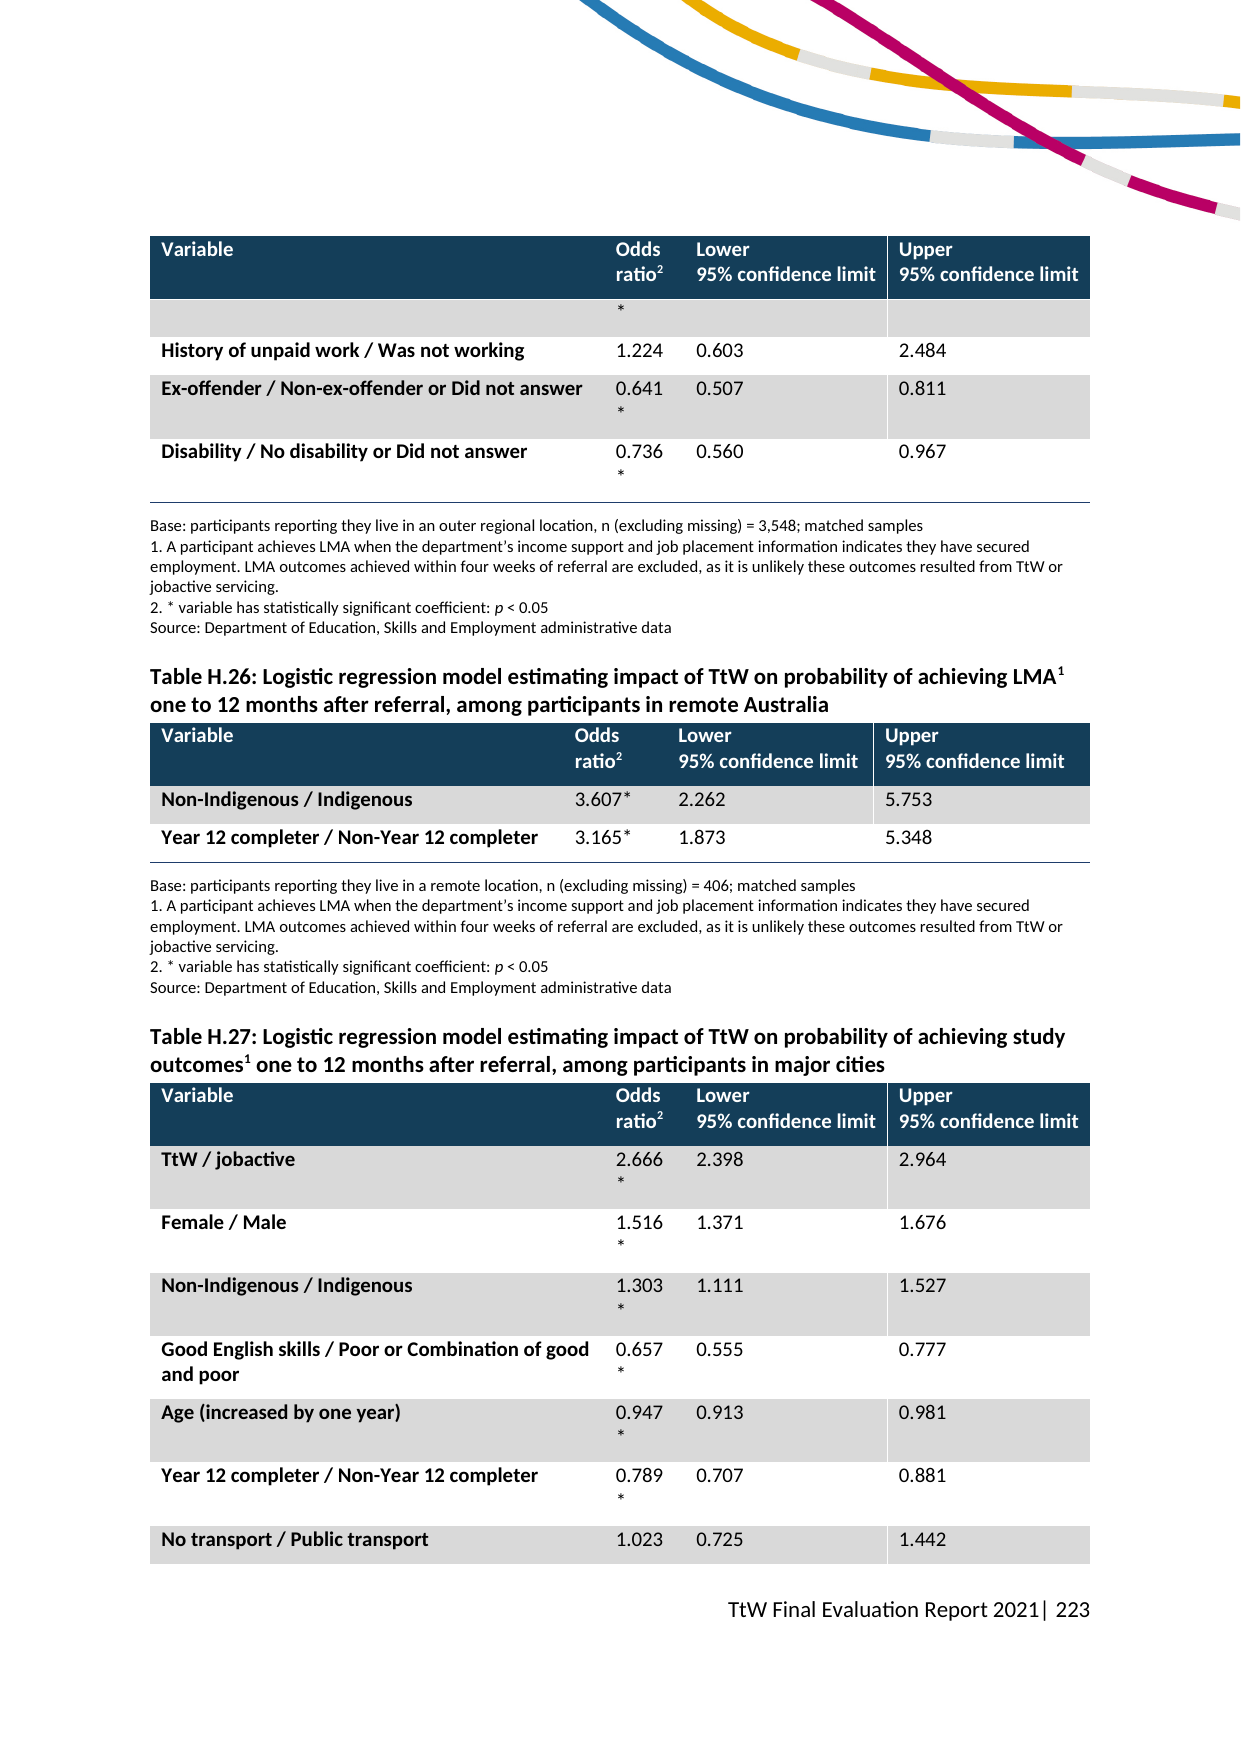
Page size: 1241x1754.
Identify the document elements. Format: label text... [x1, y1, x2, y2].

text 2. * variable has statistically significant coefficient: p < 0.05 [150, 597, 1090, 617]
text Base: participants reporting they live in an outer regional location, n (excluding missing) = 3,548; matched samples [150, 516, 1090, 536]
text 2. * variable has statistically significant coefficient: p < 0.05 [150, 957, 1090, 977]
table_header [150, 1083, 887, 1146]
text Table H.27: Logistic regression model estimating impact of TtW on probability of achieving study outcomes1 one to 12 months after referral, among participants in major cities [150, 1022, 1090, 1078]
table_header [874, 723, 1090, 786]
picture [0, 0, 1241, 229]
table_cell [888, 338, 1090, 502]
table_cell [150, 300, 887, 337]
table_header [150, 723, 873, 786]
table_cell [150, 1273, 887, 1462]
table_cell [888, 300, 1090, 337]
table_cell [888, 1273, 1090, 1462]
text 1. A participant achieves LMA when the department’s income support and job placement information indicates they have secured employment. LMA outcomes achieved within four weeks of referral are excluded, as it is unlikely these outcomes resulted from TtW or jobactive servicing. [150, 896, 1090, 957]
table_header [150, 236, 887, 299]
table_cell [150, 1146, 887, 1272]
text Base: participants reporting they live in a remote location, n (excluding missing) = 406; matched samples [150, 875, 1090, 896]
text Table H.26: Logistic regression model estimating impact of TtW on probability of achieving LMA1 one to 12 months after referral, among participants in remote Australia [150, 662, 1090, 718]
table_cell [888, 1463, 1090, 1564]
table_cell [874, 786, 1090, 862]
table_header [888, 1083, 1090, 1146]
text 1. A participant achieves LMA when the department’s income support and job placement information indicates they have secured employment. LMA outcomes achieved within four weeks of referral are excluded, as it is unlikely these outcomes resulted from TtW or jobactive servicing. [150, 536, 1090, 597]
text Source: Department of Education, Skills and Employment administrative data [150, 977, 1090, 997]
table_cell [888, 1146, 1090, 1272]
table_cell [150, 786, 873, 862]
text Source: Department of Education, Skills and Employment administrative data [150, 617, 1090, 637]
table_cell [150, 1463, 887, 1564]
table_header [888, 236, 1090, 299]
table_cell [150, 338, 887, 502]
